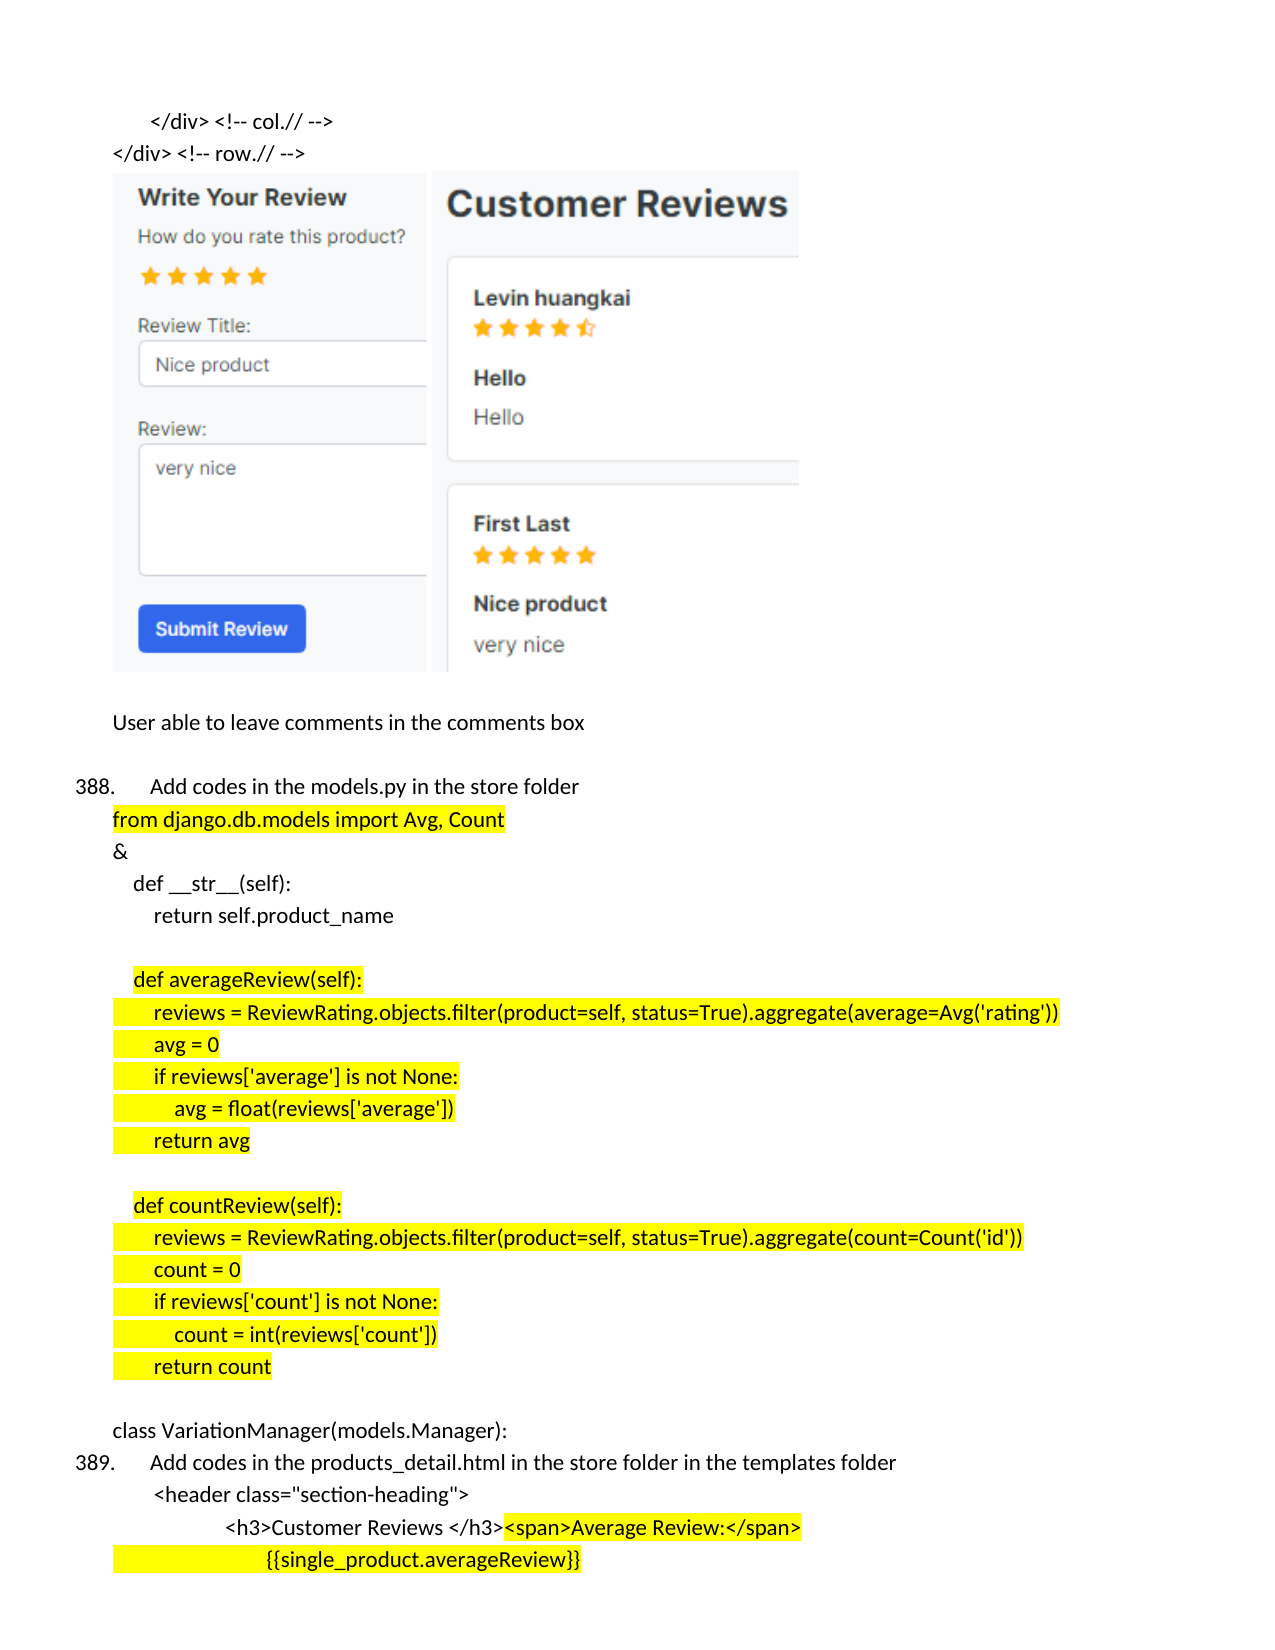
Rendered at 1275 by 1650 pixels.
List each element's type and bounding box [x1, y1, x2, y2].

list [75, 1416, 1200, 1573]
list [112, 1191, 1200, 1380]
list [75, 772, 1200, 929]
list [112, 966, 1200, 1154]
picture [112, 173, 427, 672]
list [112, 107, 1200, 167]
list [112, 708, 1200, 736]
picture [431, 171, 799, 672]
